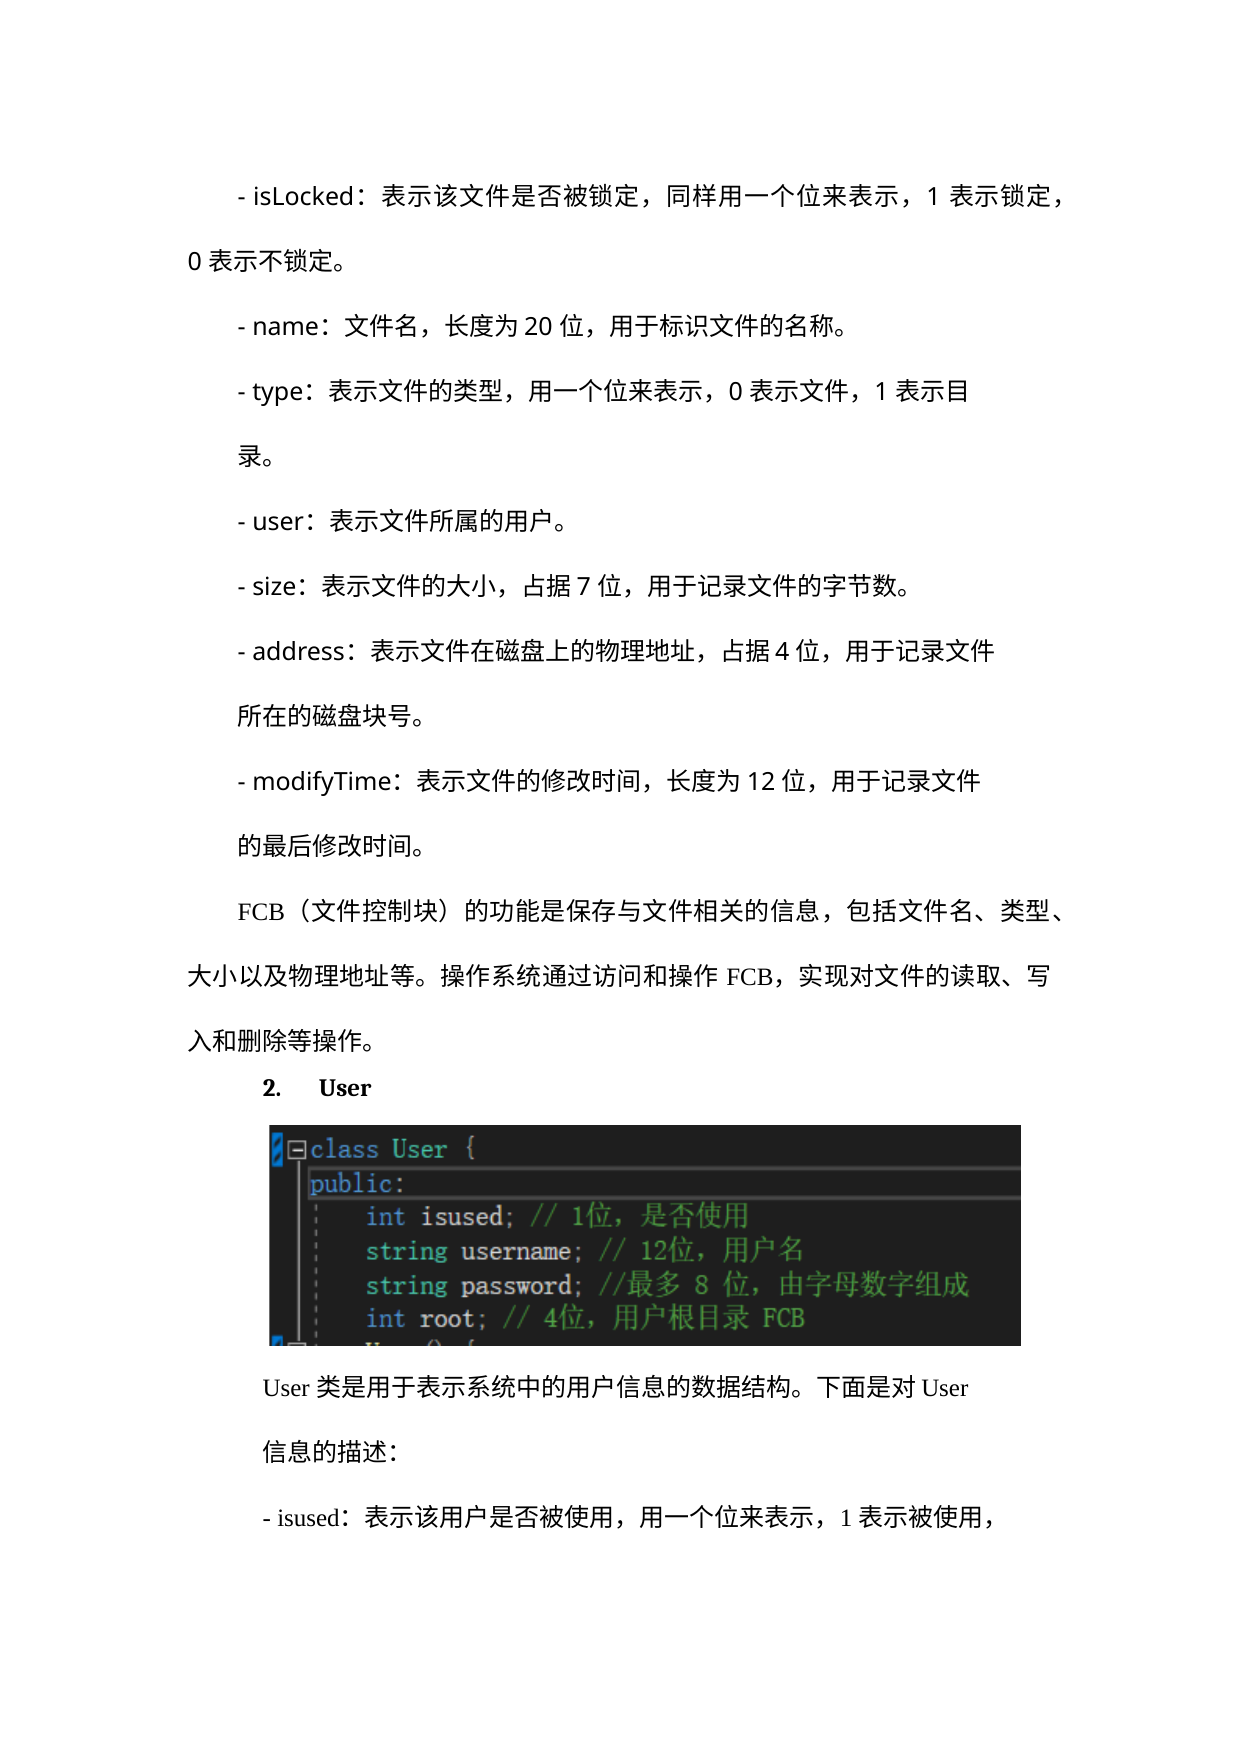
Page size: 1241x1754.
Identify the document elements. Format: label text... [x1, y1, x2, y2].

subtitle User [212, 1072, 1028, 1104]
text User 类是用于表示系统中的用户信息的数据结构。下面是对User [212, 1353, 1053, 1418]
text - user：表示文件所属的用户。 [187, 487, 1053, 552]
text - isused：表示该用户是否被使用，用一个位来表示，1 表示被使用， [212, 1483, 1053, 1548]
text - size：表示文件的大小，占据7 位，用于记录文件的字节数。 [187, 552, 1053, 617]
text 的最后修改时间。 [187, 812, 1053, 877]
text 信息的描述： [212, 1418, 1053, 1483]
text - isLocked：表示该文件是否被锁定，同样用一个位来表示，1 表示锁定，0 表示不锁定。 [187, 162, 1053, 292]
text - name：文件名，长度为20 位，用于标识文件的名称。 [187, 292, 1053, 357]
text - modifyTime：表示文件的修改时间，长度为12 位，用于记录文件 [187, 747, 1053, 812]
text - address：表示文件在磁盘上的物理地址，占据4 位，用于记录文件 [187, 617, 1053, 682]
text 所在的磁盘块号。 [187, 682, 1053, 747]
text 录。 [187, 422, 1053, 487]
picture [269, 1125, 1021, 1346]
text FCB（文件控制块）的功能是保存与文件相关的信息，包括文件名、类型、大小以及物理地址等。操作系统通过访问和操作FCB，实现对文件的读取、写入和删除等操作。 [187, 877, 1053, 1072]
text - type：表示文件的类型，用一个位来表示，0 表示文件，1 表示目 [187, 357, 1053, 422]
